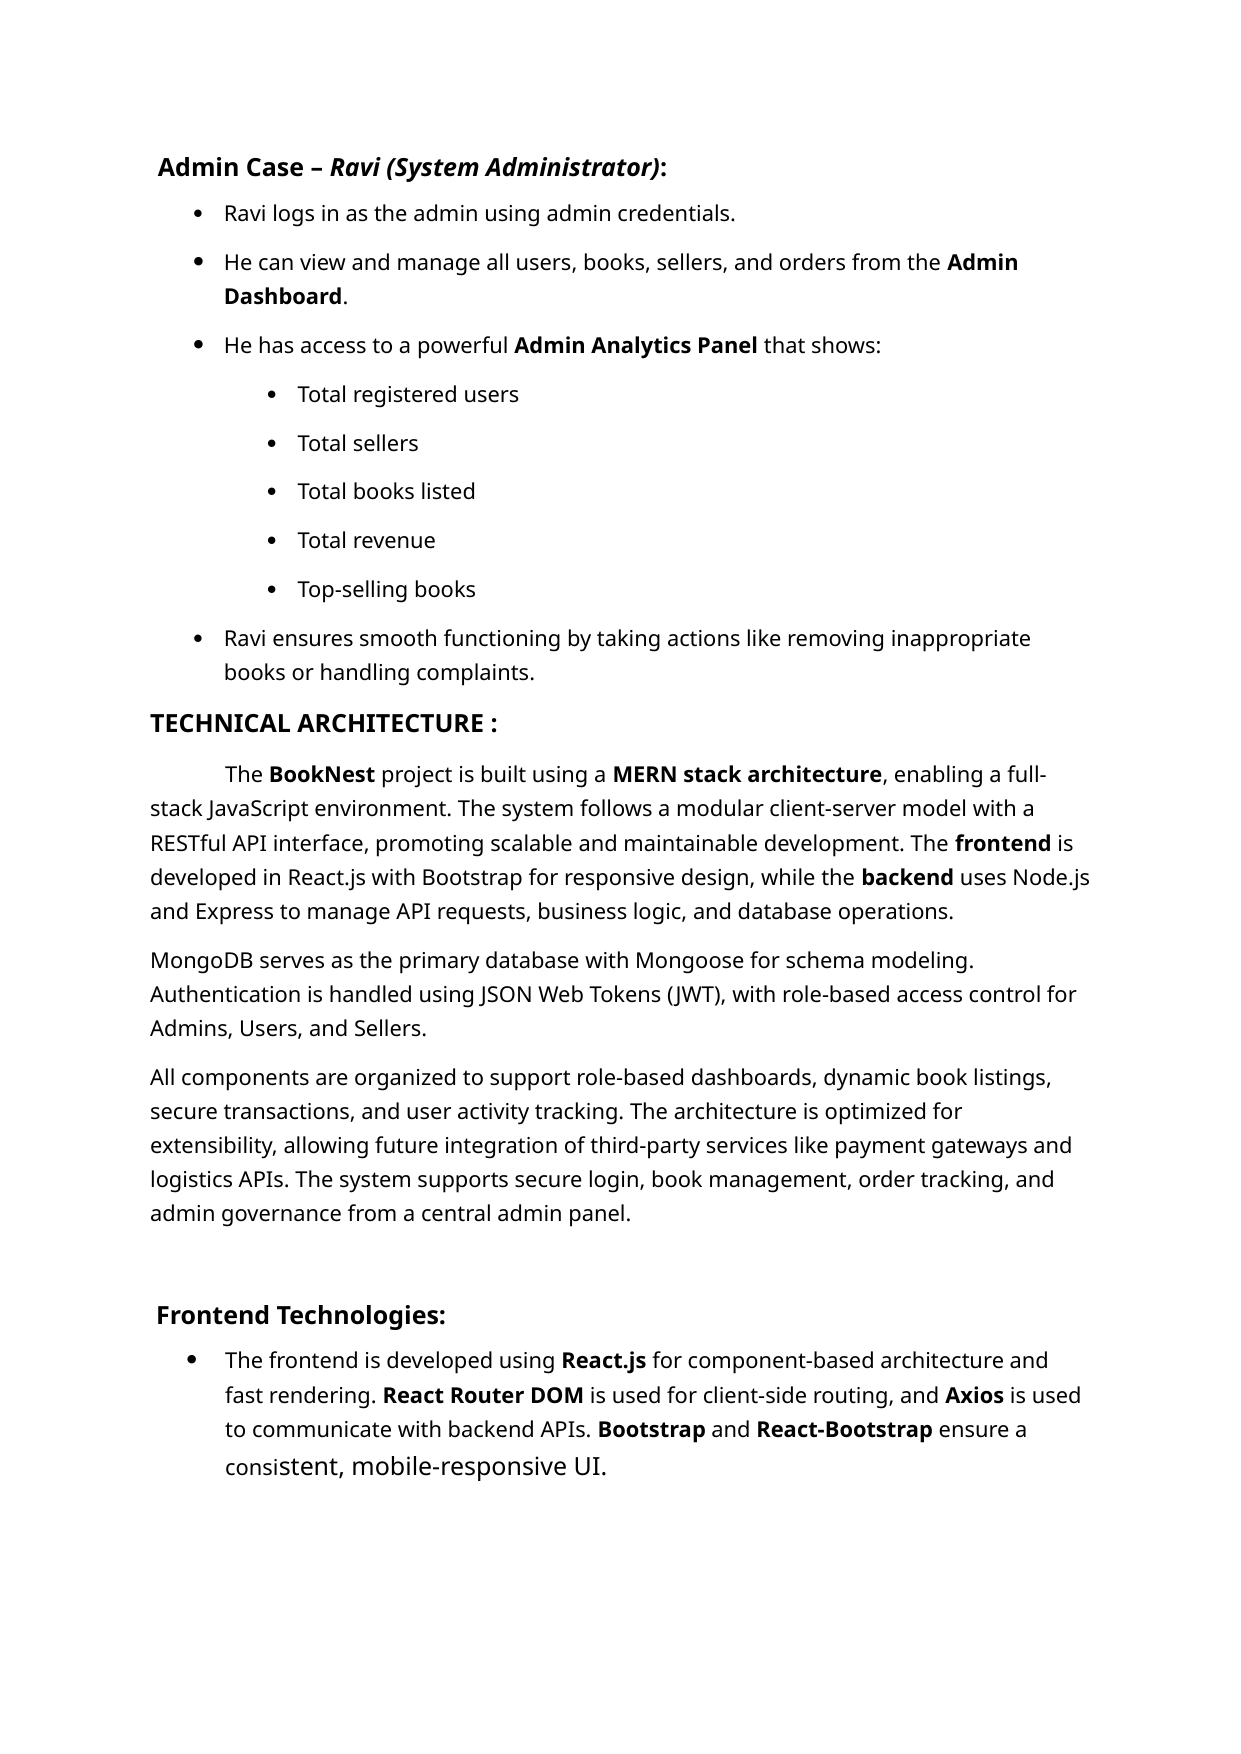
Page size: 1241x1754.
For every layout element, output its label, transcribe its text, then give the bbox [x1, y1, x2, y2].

list Top-selling books [268, 574, 1090, 603]
text MongoDB serves as the primary database with Mongoose for schema modeling. Authentication is handled using JSON Web Tokens (JWT), with role-based access control for Admins, Users, and Sellers. [150, 944, 1090, 1043]
text TECHNICAL ARCHITECTURE : [150, 705, 1090, 739]
list Total sellers [268, 427, 1090, 457]
list He has access to a powerful Admin Analytics Panel that shows: [194, 330, 1090, 360]
text The BookNest project is built using a MERN stack architecture, enabling a full-stack JavaScript environment. The system follows a modular client-server model with a RESTful API interface, promoting scalable and maintainable development. The frontend is developed in React.js with Bootstrap for responsive design, while the backend uses Node.js and Express to manage API requests, business logic, and database operations. [150, 759, 1090, 926]
list Ravi ensures smooth functioning by taking actions like removing inappropriate books or handling complaints. [194, 622, 1090, 686]
subtitle Frontend Technologies: [150, 1298, 1090, 1332]
list Ravi logs in as the admin using admin credentials. [194, 198, 1090, 228]
list Total revenue [268, 525, 1090, 555]
list He can view and manage all users, books, sellers, and orders from the Admin Dashboard. [194, 247, 1090, 311]
text All components are organized to support role-based dashboards, dynamic book listings, secure transactions, and user activity tracking. The architecture is optimized for extensibility, allowing future integration of third-party services like payment gateways and logistics APIs. The system supports secure login, book management, order tracking, and admin governance from a central admin panel. [150, 1062, 1090, 1228]
list Total books listed [268, 476, 1090, 506]
list Total registered users [268, 379, 1090, 408]
subtitle Admin Case – Ravi (System Administrator): [150, 150, 1090, 184]
list The frontend is developed using React.js for component-based architecture and fast rendering. React Router DOM is used for client-side routing, and Axios is used to communicate with backend APIs. Bootstrap and React-Bootstrap ensure a consistent, mobile-responsive UI. [187, 1345, 1090, 1483]
